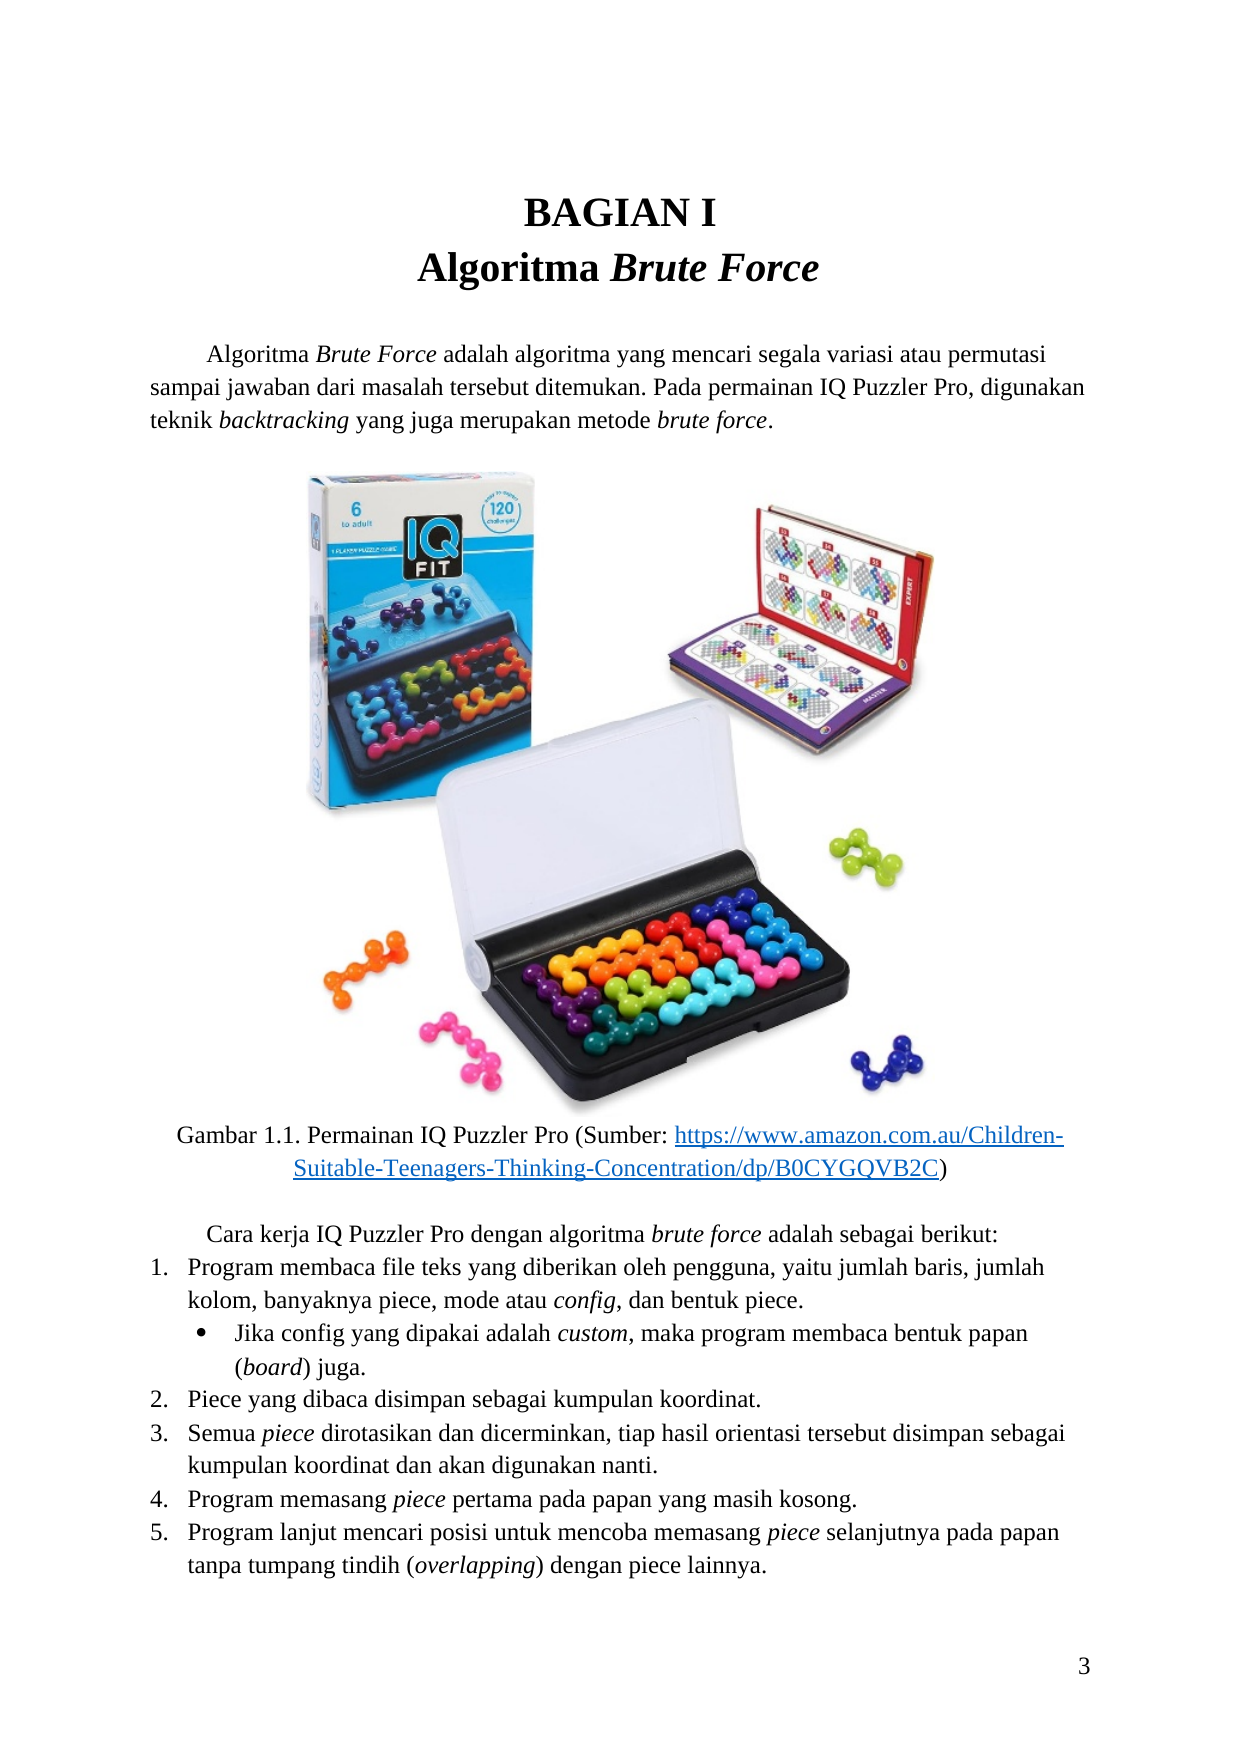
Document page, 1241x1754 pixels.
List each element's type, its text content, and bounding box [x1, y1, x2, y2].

list Jika config yang dipakai adalah custom, maka program membaca bentuk papan (board) juga. [197, 1318, 1090, 1380]
list Program membaca file teks yang diberikan oleh pengguna, yaitu jumlah baris, jumlah kolom, banyaknya piece, mode atau config, dan bentuk piece. [150, 1252, 1090, 1314]
subtitle BAGIAN I Algoritma Brute Force [150, 187, 1090, 291]
list Piece yang dibaca disimpan sebagai kumpulan koordinat. [150, 1384, 1090, 1413]
list Program lanjut mencari posisi untuk mencoba memasang piece selanjutnya pada papan tanpa tumpang tindih (overlapping) dengan piece lainnya. [150, 1517, 1090, 1578]
text Algoritma Brute Force adalah algoritma yang mencari segala variasi atau permutasi sampai jawaban dari masalah tersebut ditemukan. Pada permainan IQ Puzzler Pro, digunakan teknik backtracking yang juga merupakan metode brute force. [150, 339, 1090, 434]
list Semua piece dirotasikan dan dicerminkan, tiap hasil orientasi tersebut disimpan sebagai kumpulan koordinat dan akan digunakan nanti. [150, 1418, 1090, 1479]
text Cara kerja IQ Puzzler Pro dengan algoritma brute force adalah sebagai berikut: [150, 1219, 1090, 1248]
picture [305, 471, 935, 1117]
text Gambar 1.1. Permainan IQ Puzzler Pro (Sumber: https://www.amazon.com.au/Children-Suitable-Teenagers-Thinking-Concentration/dp/B0CYGQVB2C) [150, 1120, 1090, 1182]
list Program memasang piece pertama pada papan yang masih kosong. [150, 1484, 1090, 1512]
